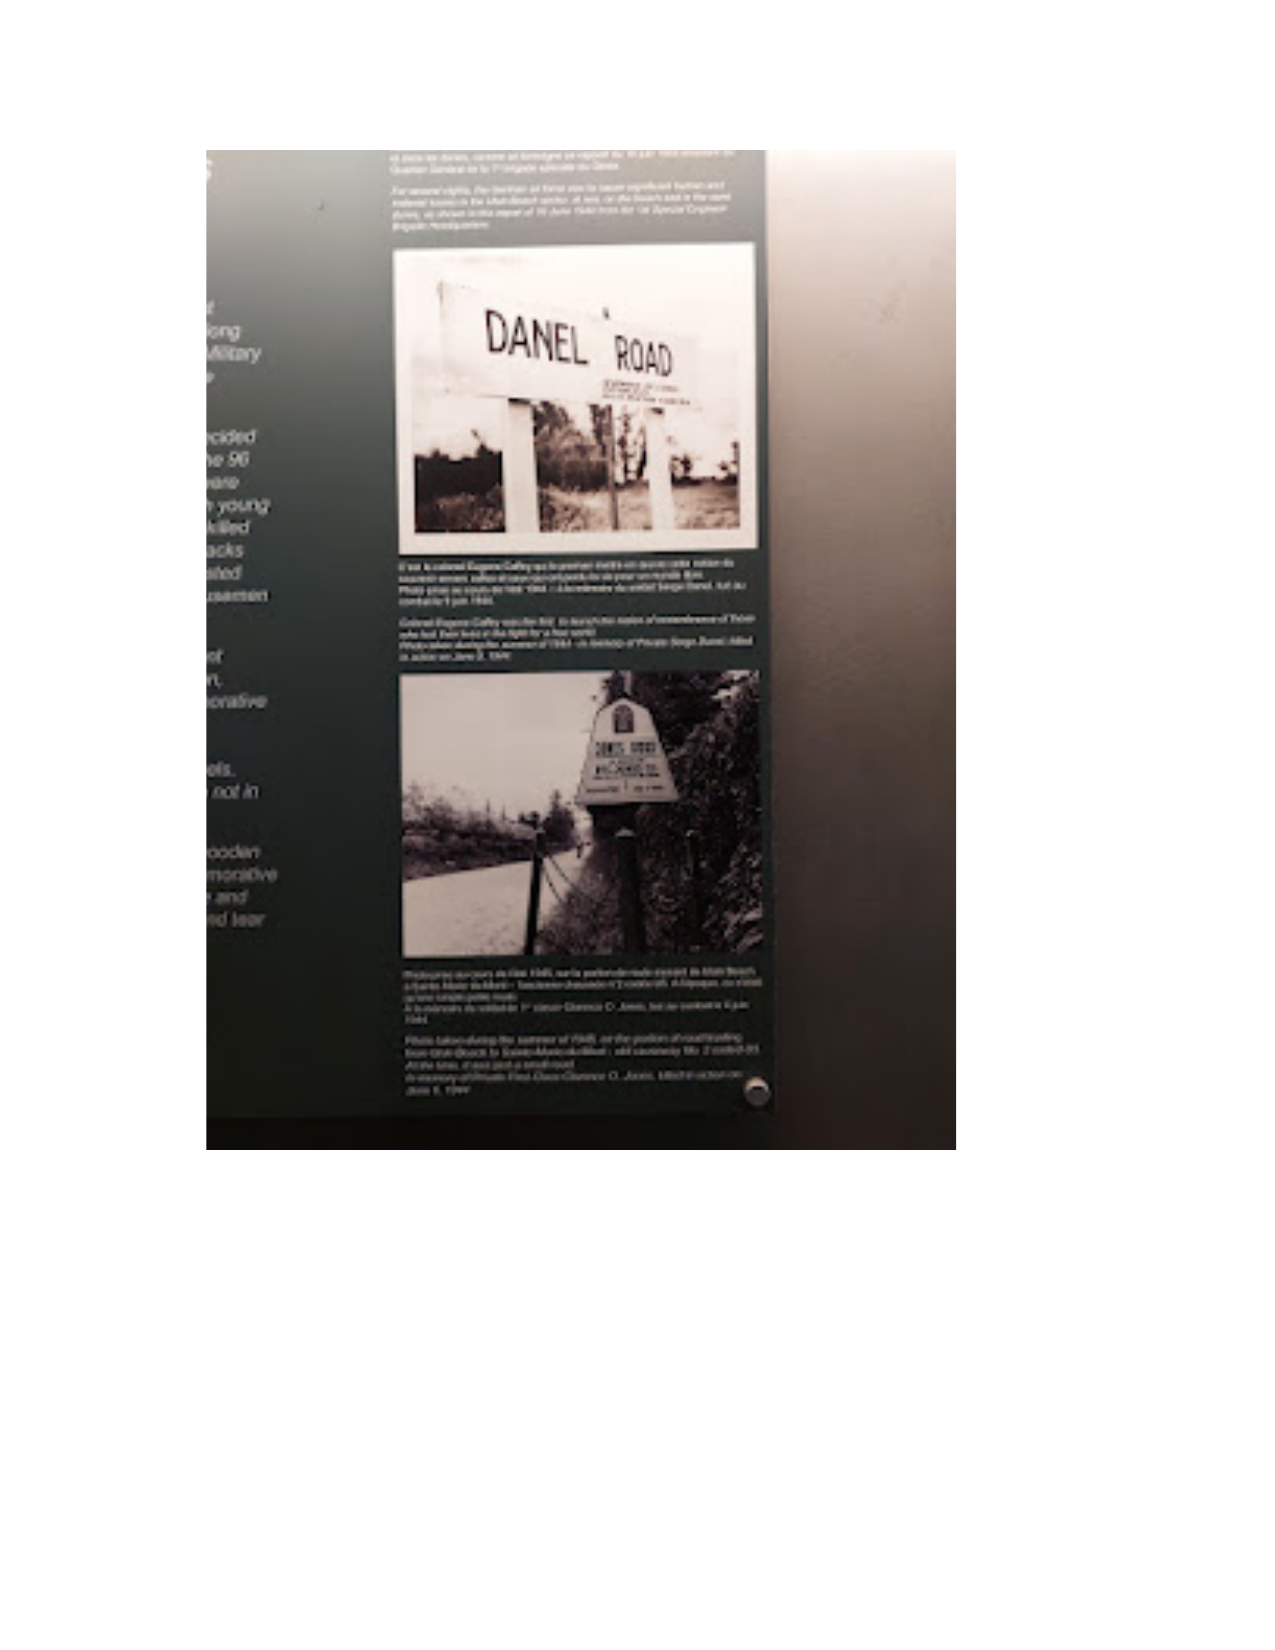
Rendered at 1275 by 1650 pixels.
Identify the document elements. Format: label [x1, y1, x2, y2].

picture [206, 150, 957, 1150]
